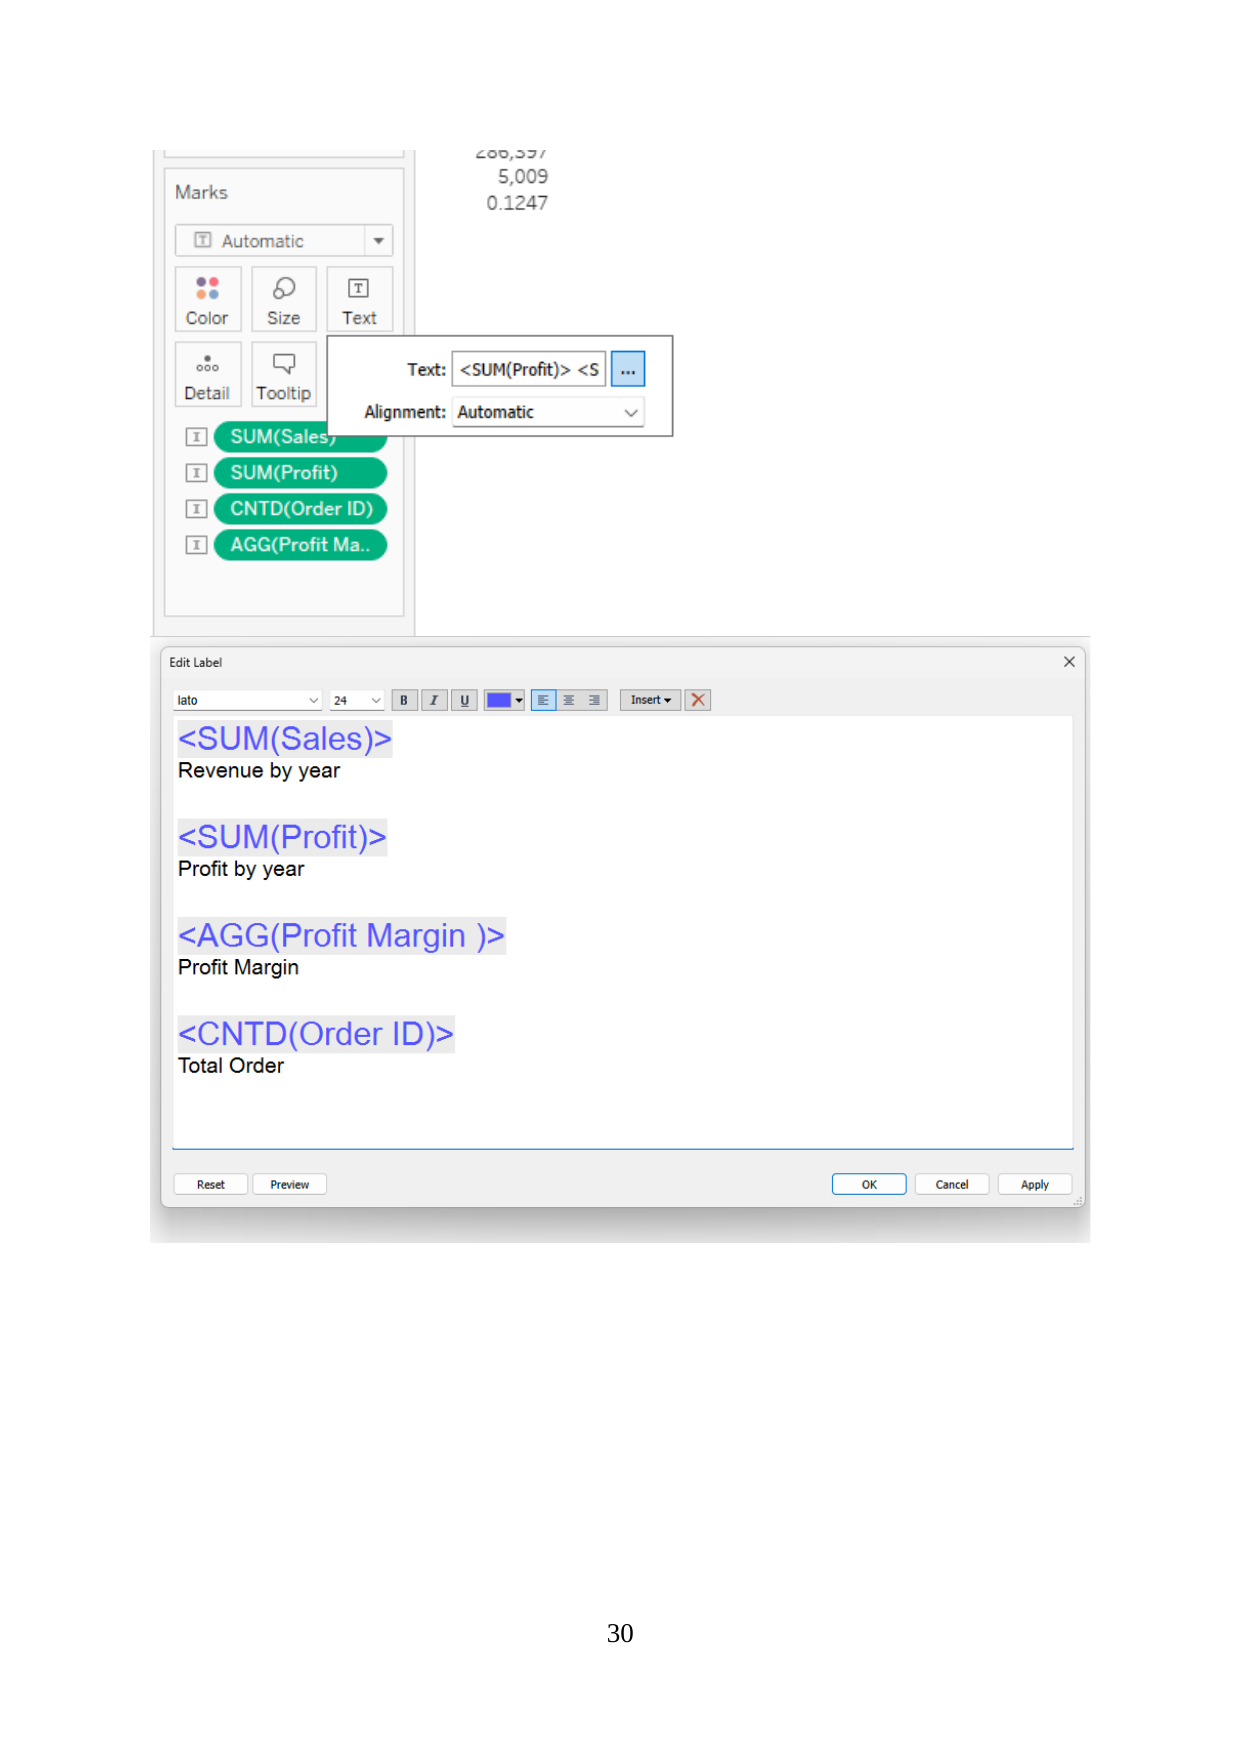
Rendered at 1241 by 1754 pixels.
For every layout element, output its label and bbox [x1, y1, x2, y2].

picture [150, 150, 1091, 1243]
